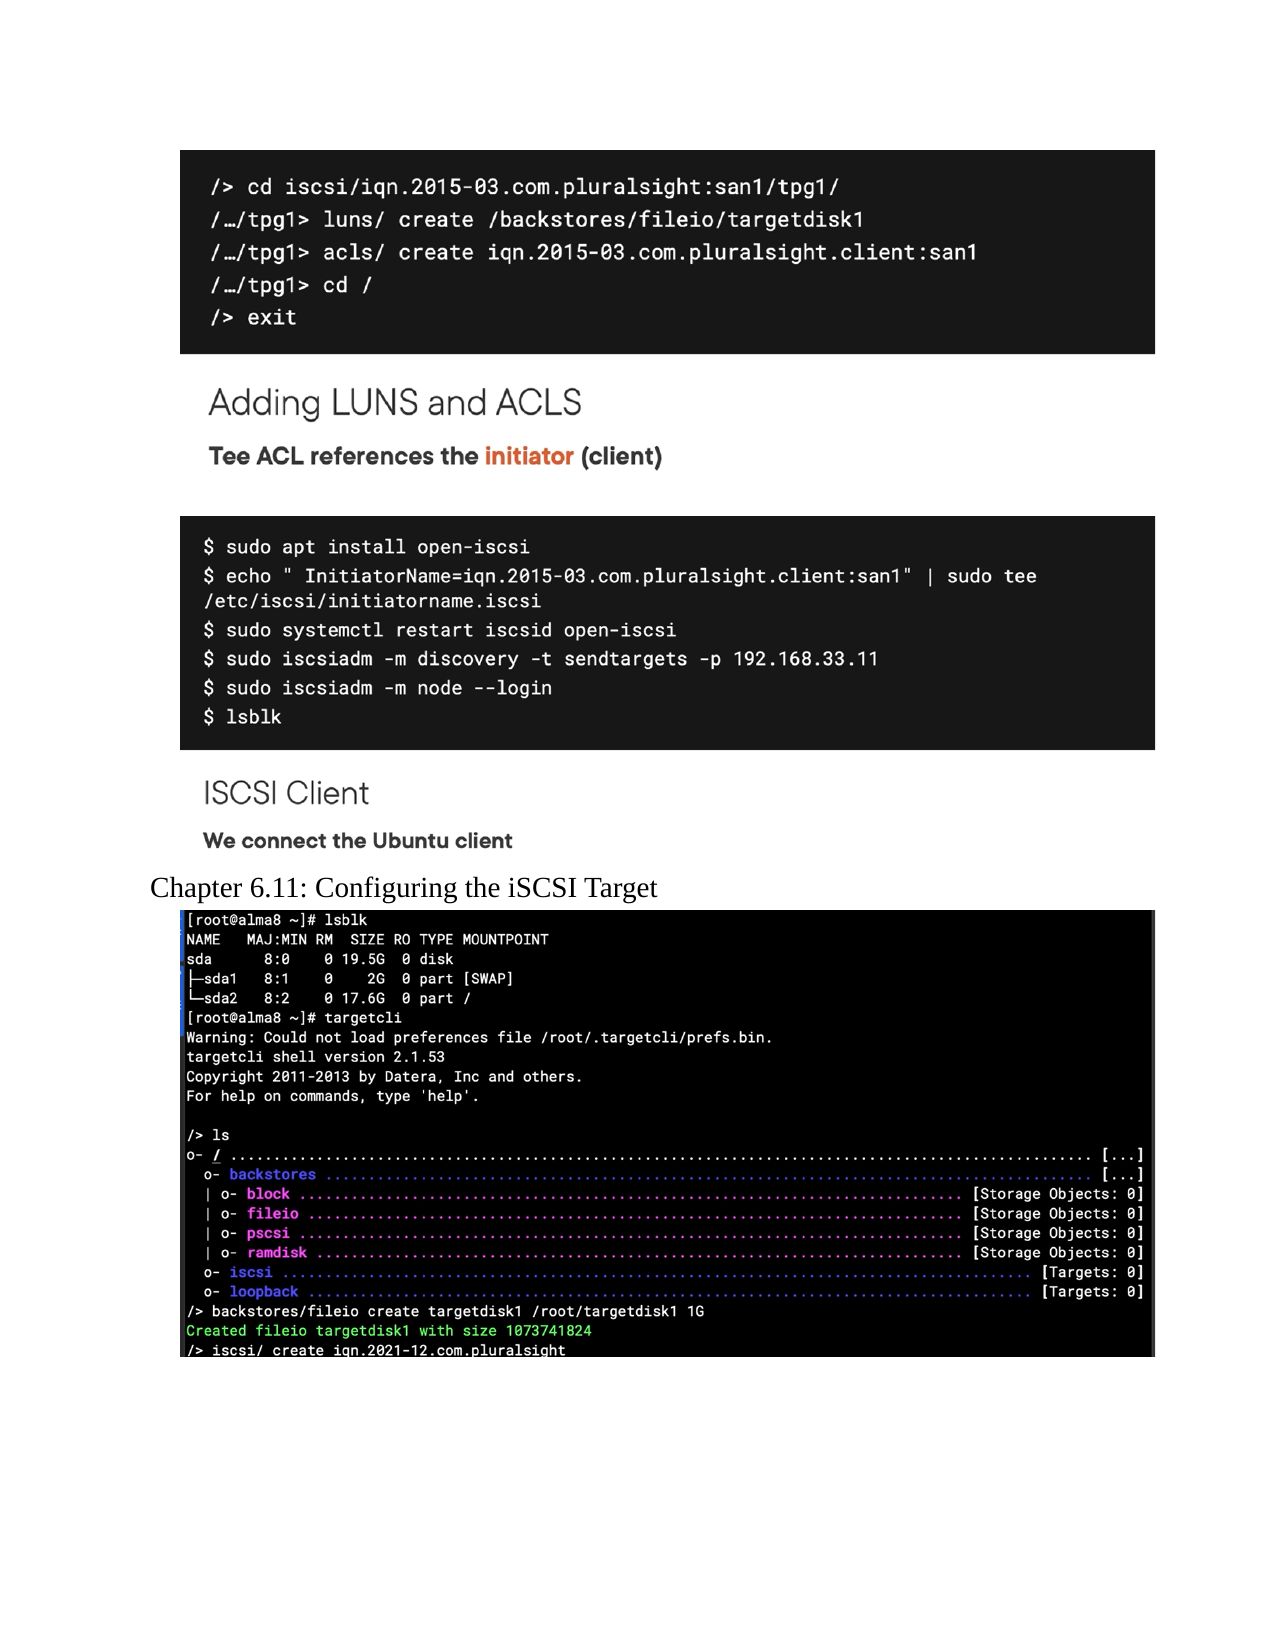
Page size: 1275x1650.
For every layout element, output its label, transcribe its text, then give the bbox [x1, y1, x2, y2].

picture [180, 516, 1155, 857]
subtitle Chapter 6.11: Configuring the iSCSI Target [150, 871, 1125, 904]
picture [180, 910, 1155, 1357]
picture [180, 150, 1155, 503]
